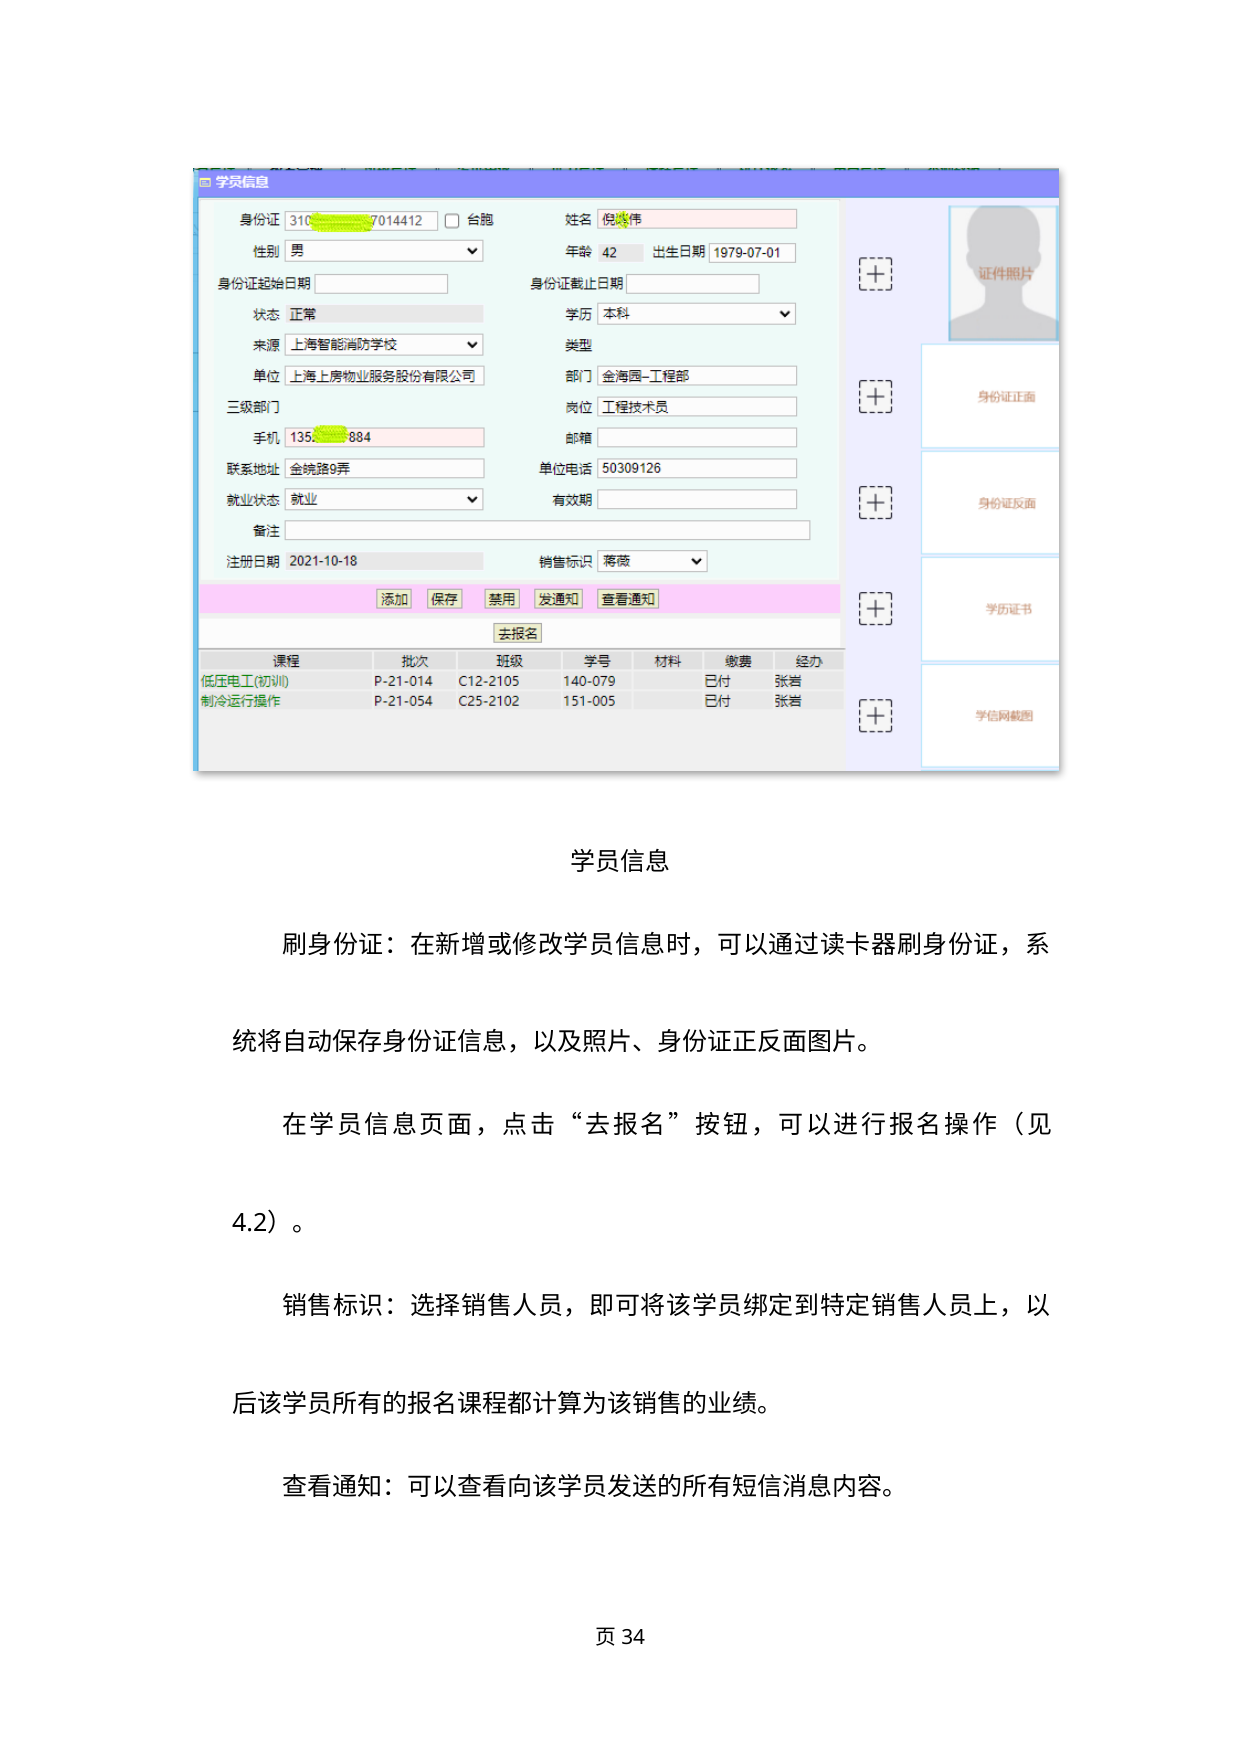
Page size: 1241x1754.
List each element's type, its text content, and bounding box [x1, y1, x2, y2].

picture [193, 168, 1059, 771]
list 在学员信息页面，点击“去报名”按钮，可以进行报名操作（见4.2）。 [232, 1091, 1053, 1253]
text 学员信息 [187, 827, 1053, 892]
list 销售标识：选择销售人员，即可将该学员绑定到特定销售人员上，以后该学员所有的报名课程都计算为该销售的业绩。 [232, 1271, 1053, 1434]
list 刷身份证：在新增或修改学员信息时，可以通过读卡器刷身份证，系统将自动保存身份证信息，以及照片、身份证正反面图片。 [232, 910, 1053, 1072]
list 查看通知：可以查看向该学员发送的所有短信消息内容。 [232, 1452, 1053, 1517]
